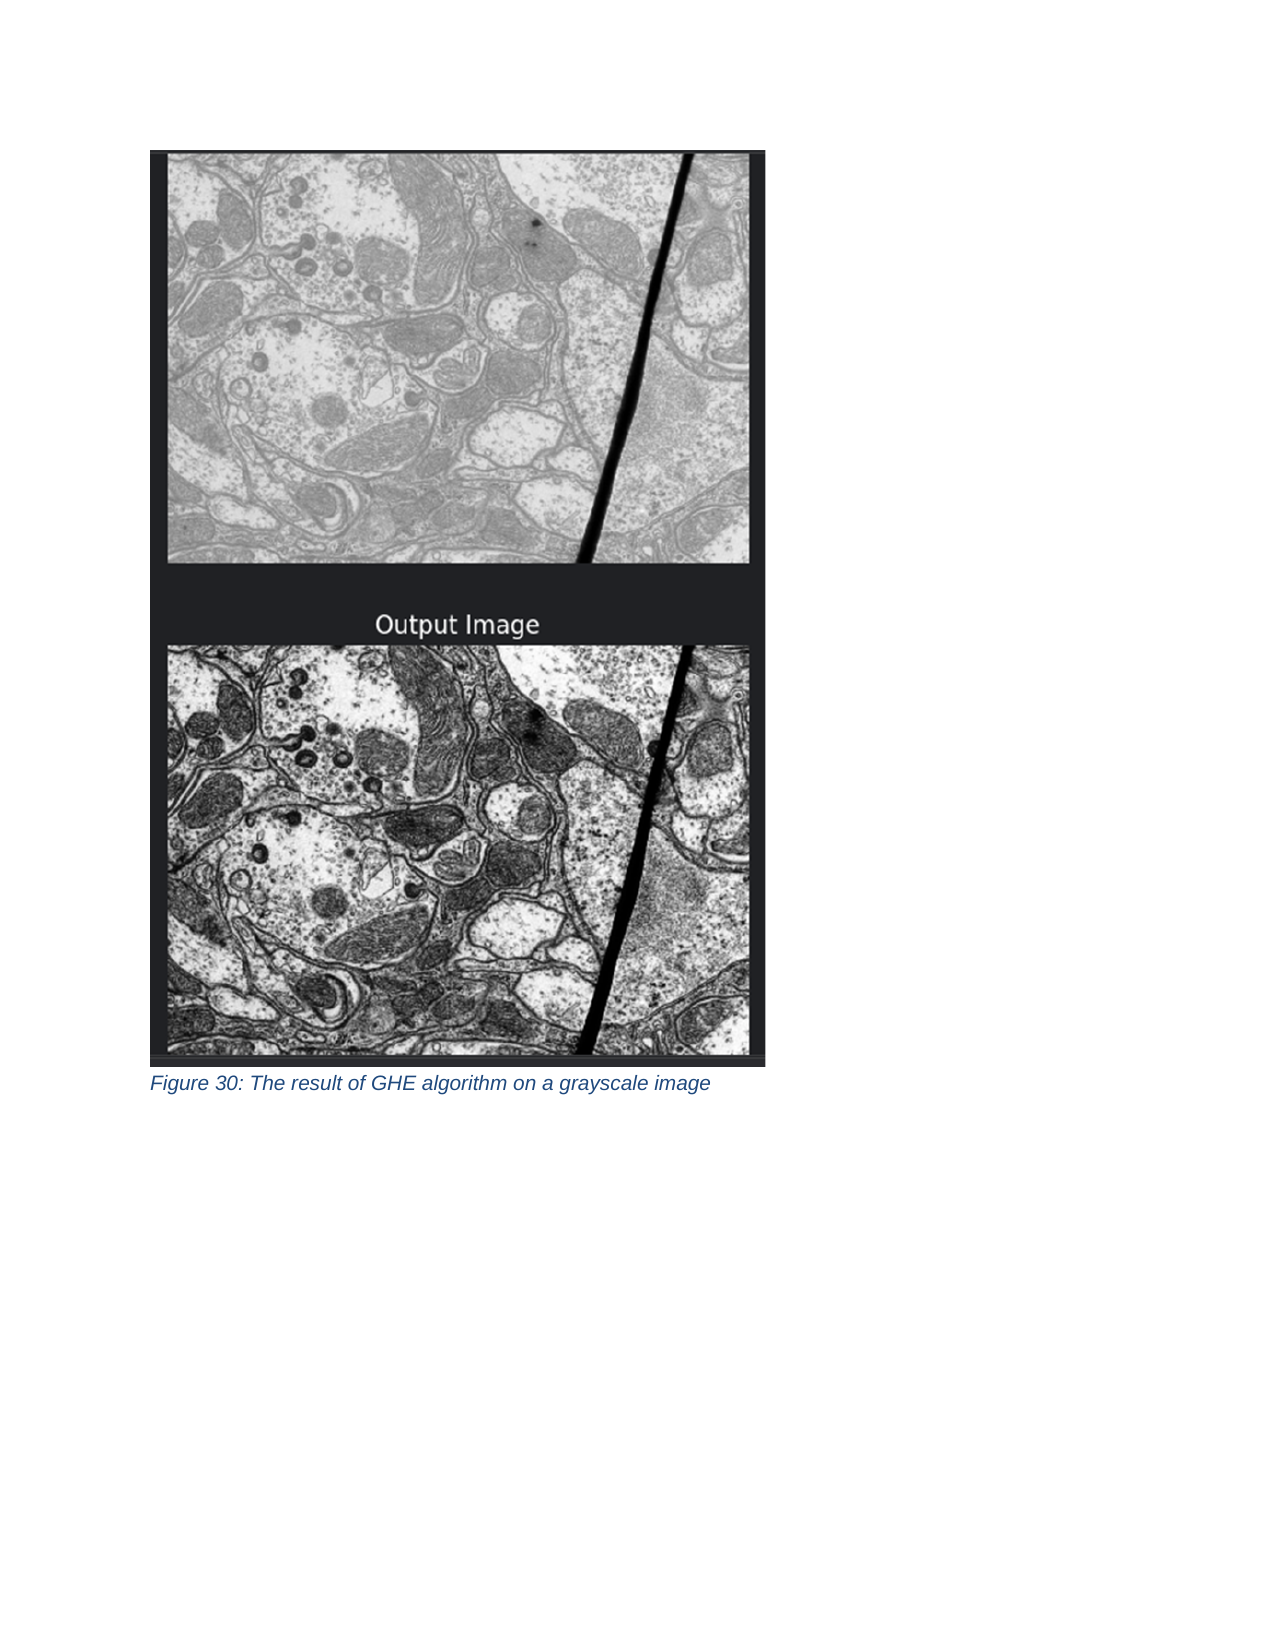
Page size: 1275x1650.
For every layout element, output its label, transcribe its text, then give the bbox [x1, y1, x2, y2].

text Figure 30: The result of GHE algorithm on a grayscale image [150, 1070, 1125, 1094]
picture [150, 150, 766, 1067]
